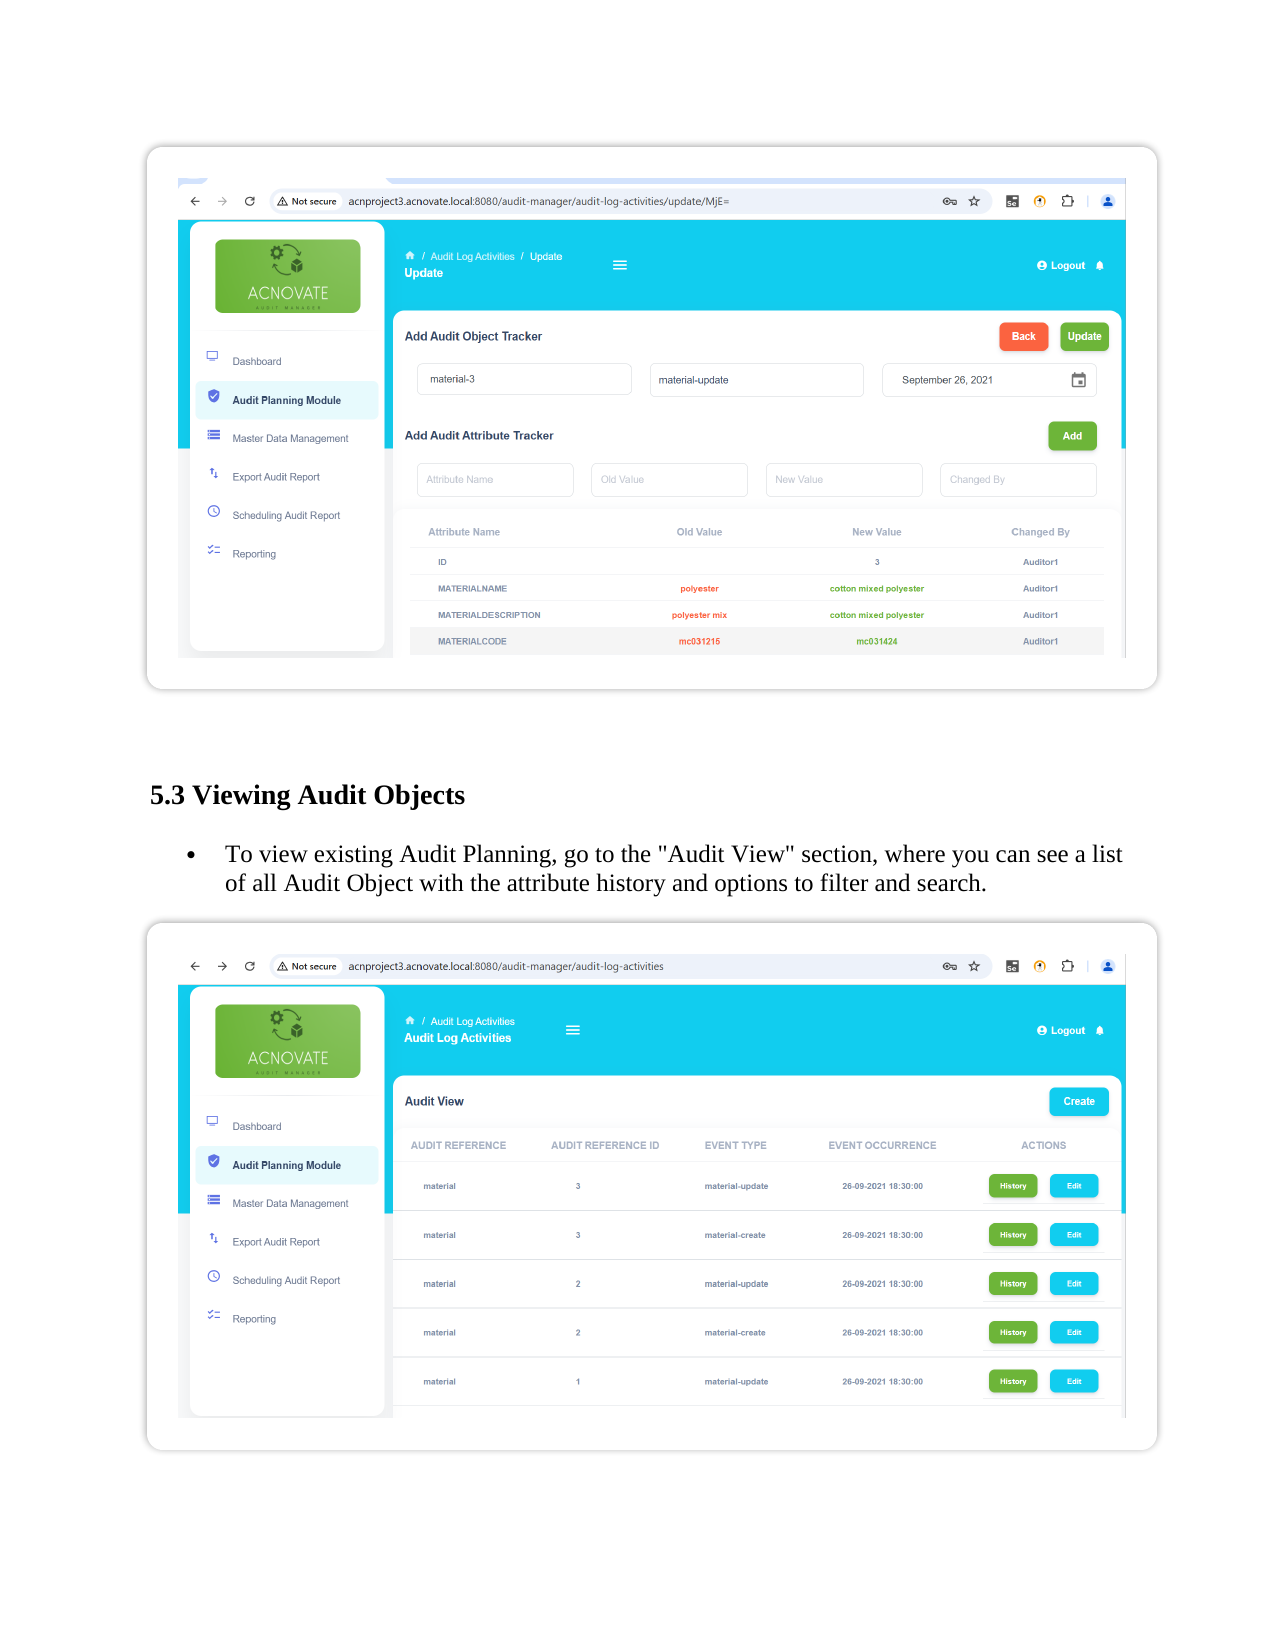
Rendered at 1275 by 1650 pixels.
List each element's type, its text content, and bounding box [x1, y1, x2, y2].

picture [178, 178, 1126, 658]
text 5.3 Viewing Audit Objects [150, 778, 1125, 810]
picture [178, 954, 1126, 1418]
list To view existing Audit Planning, go to the "Audit View" section, where you can see a list of all Audit Object with the attribute history and options to filter and search. [187, 839, 1125, 897]
